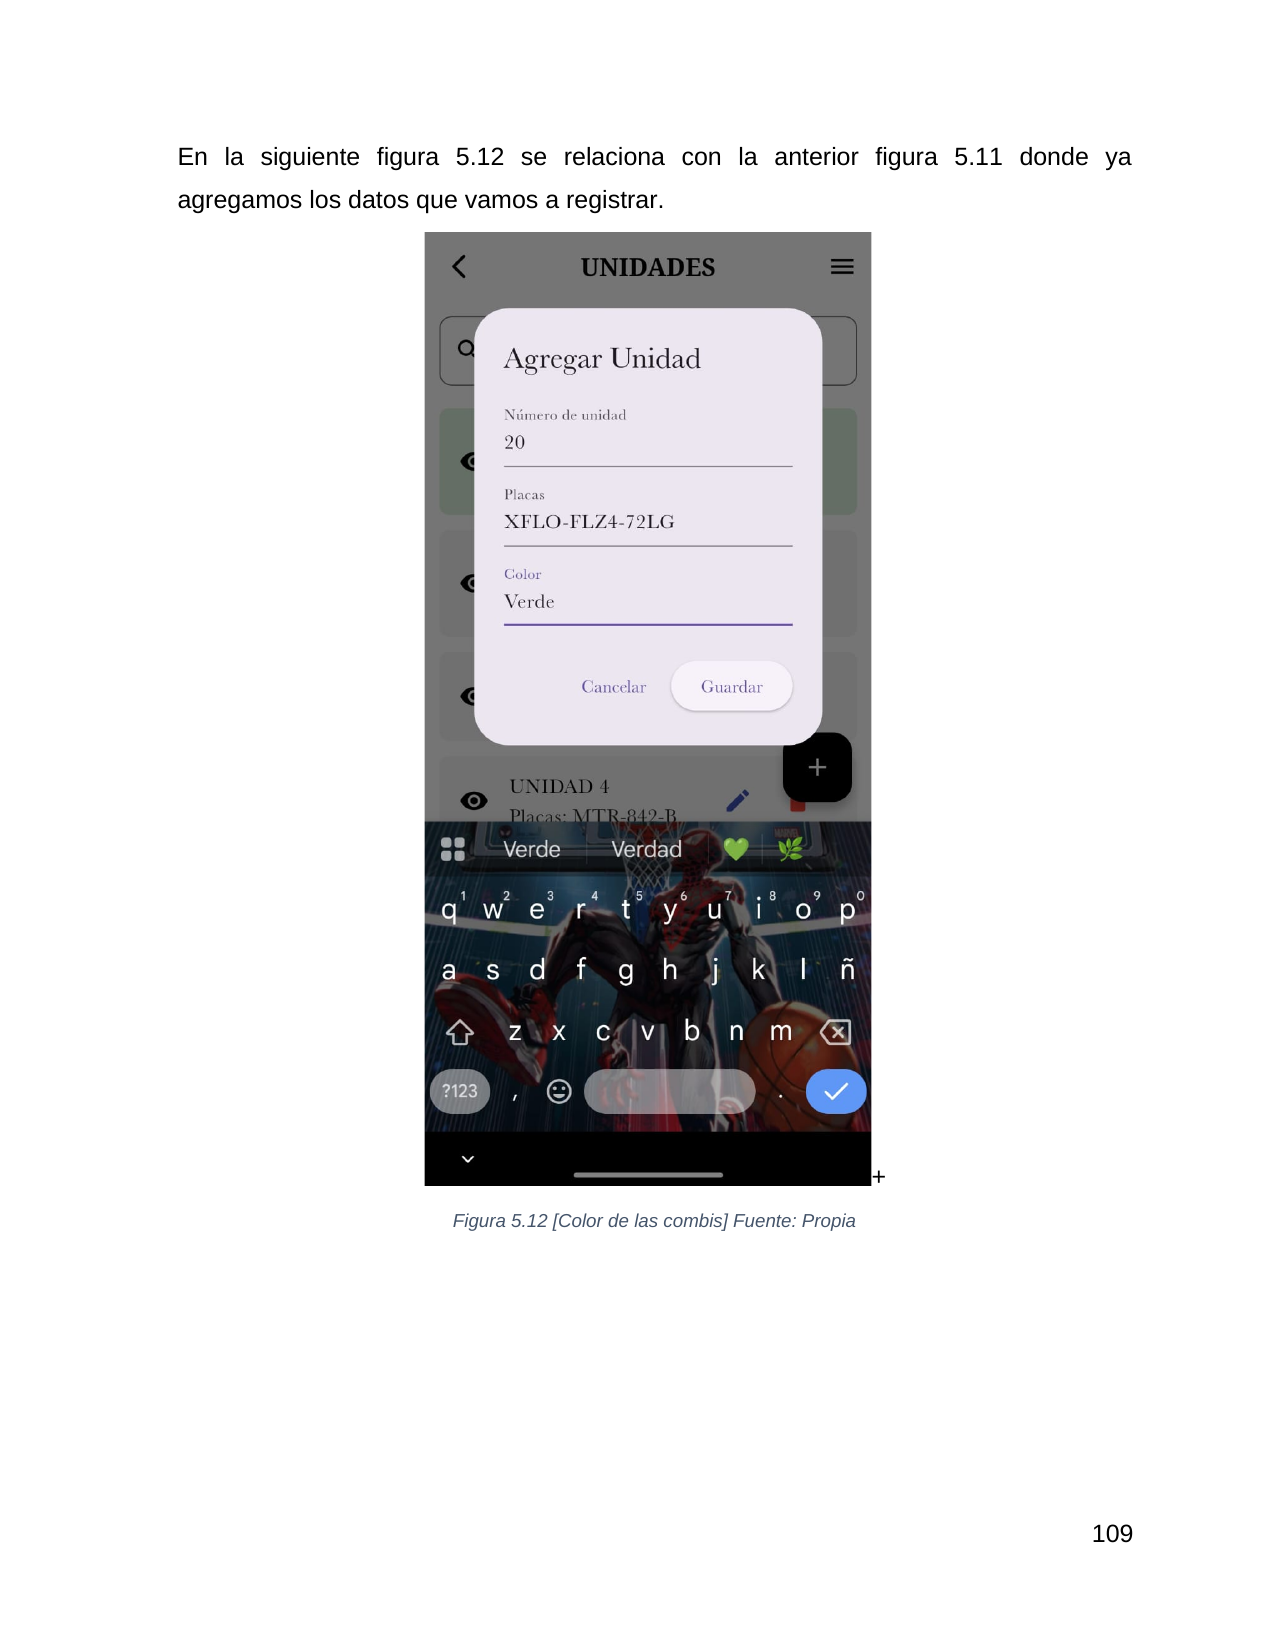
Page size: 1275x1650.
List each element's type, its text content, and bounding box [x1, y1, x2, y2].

text Figura 5.12 [Color de las combis] Fuente: Propia [177, 1209, 1133, 1231]
picture [424, 232, 872, 1186]
text En la siguiente figura 5.12 se relaciona con la anterior figura 5.11 donde ya agregamos los datos que vamos a registrar. [177, 142, 1133, 214]
